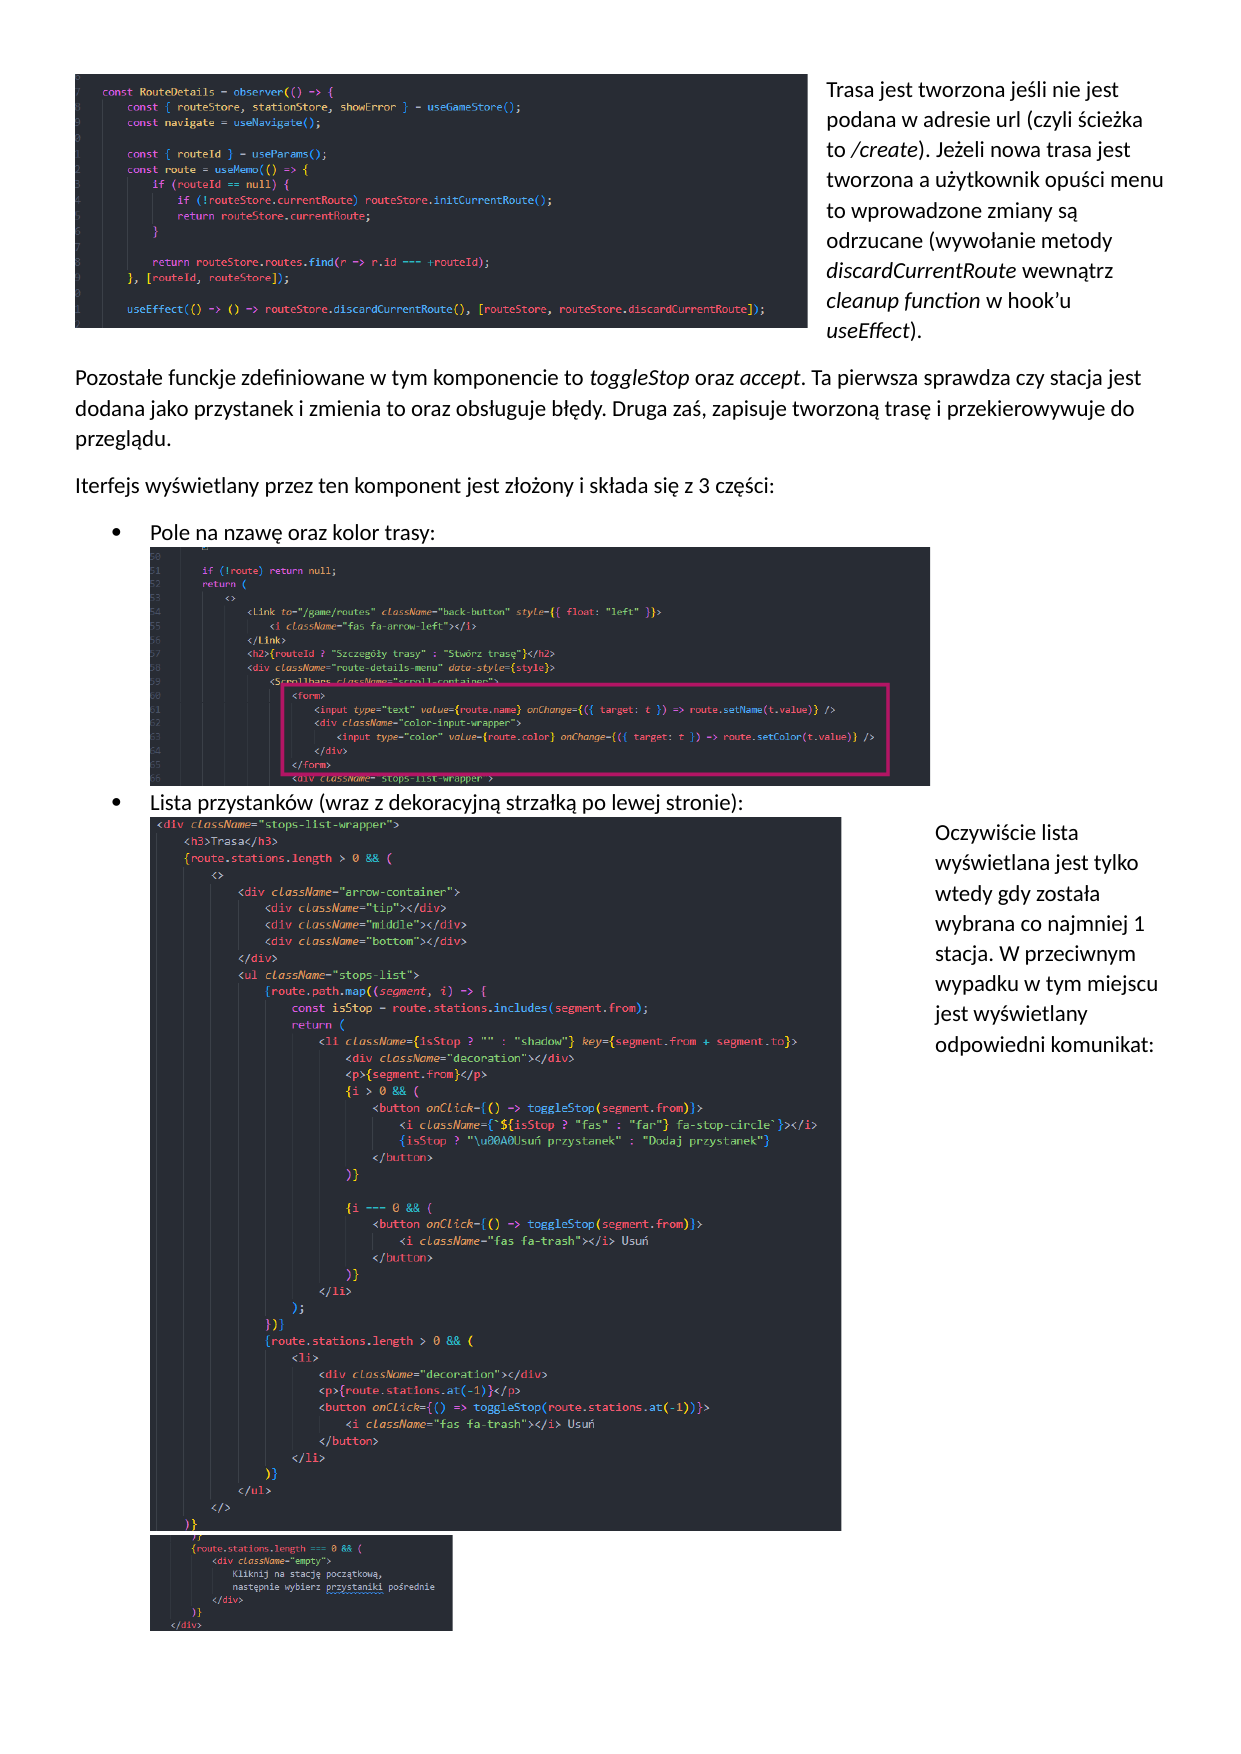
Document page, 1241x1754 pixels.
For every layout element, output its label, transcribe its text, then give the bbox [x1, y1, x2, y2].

list Lista przystanków (wraz z dekoracyjną strzałką po lewej stronie): [112, 788, 1165, 816]
picture [75, 74, 808, 328]
picture [150, 547, 930, 786]
list Pole na nzawę oraz kolor trasy: [112, 518, 1165, 546]
text Iterfejs wyświetlany przez ten komponent jest złożony i składa się z 3 części: [75, 471, 1165, 499]
picture [150, 817, 842, 1531]
list Oczywiście lista wyświetlana jest tylko wtedy gdy została wybrana co najmniej 1 stacja. W przeciwnym wypadku w tym miejscu jest wyświetlany odpowiedni komunikat: [842, 818, 1165, 1058]
text Pozostałe funckje zdefiniowane w tym komponencie to toggleStop oraz accept. Ta pierwsza sprawdza czy stacja jest dodana jako przystanek i zmienia to oraz obsługuje błędy. Druga zaś, zapisuje tworzoną trasę i przekierowywuje do przeglądu. [75, 363, 1165, 452]
picture [150, 1535, 453, 1631]
